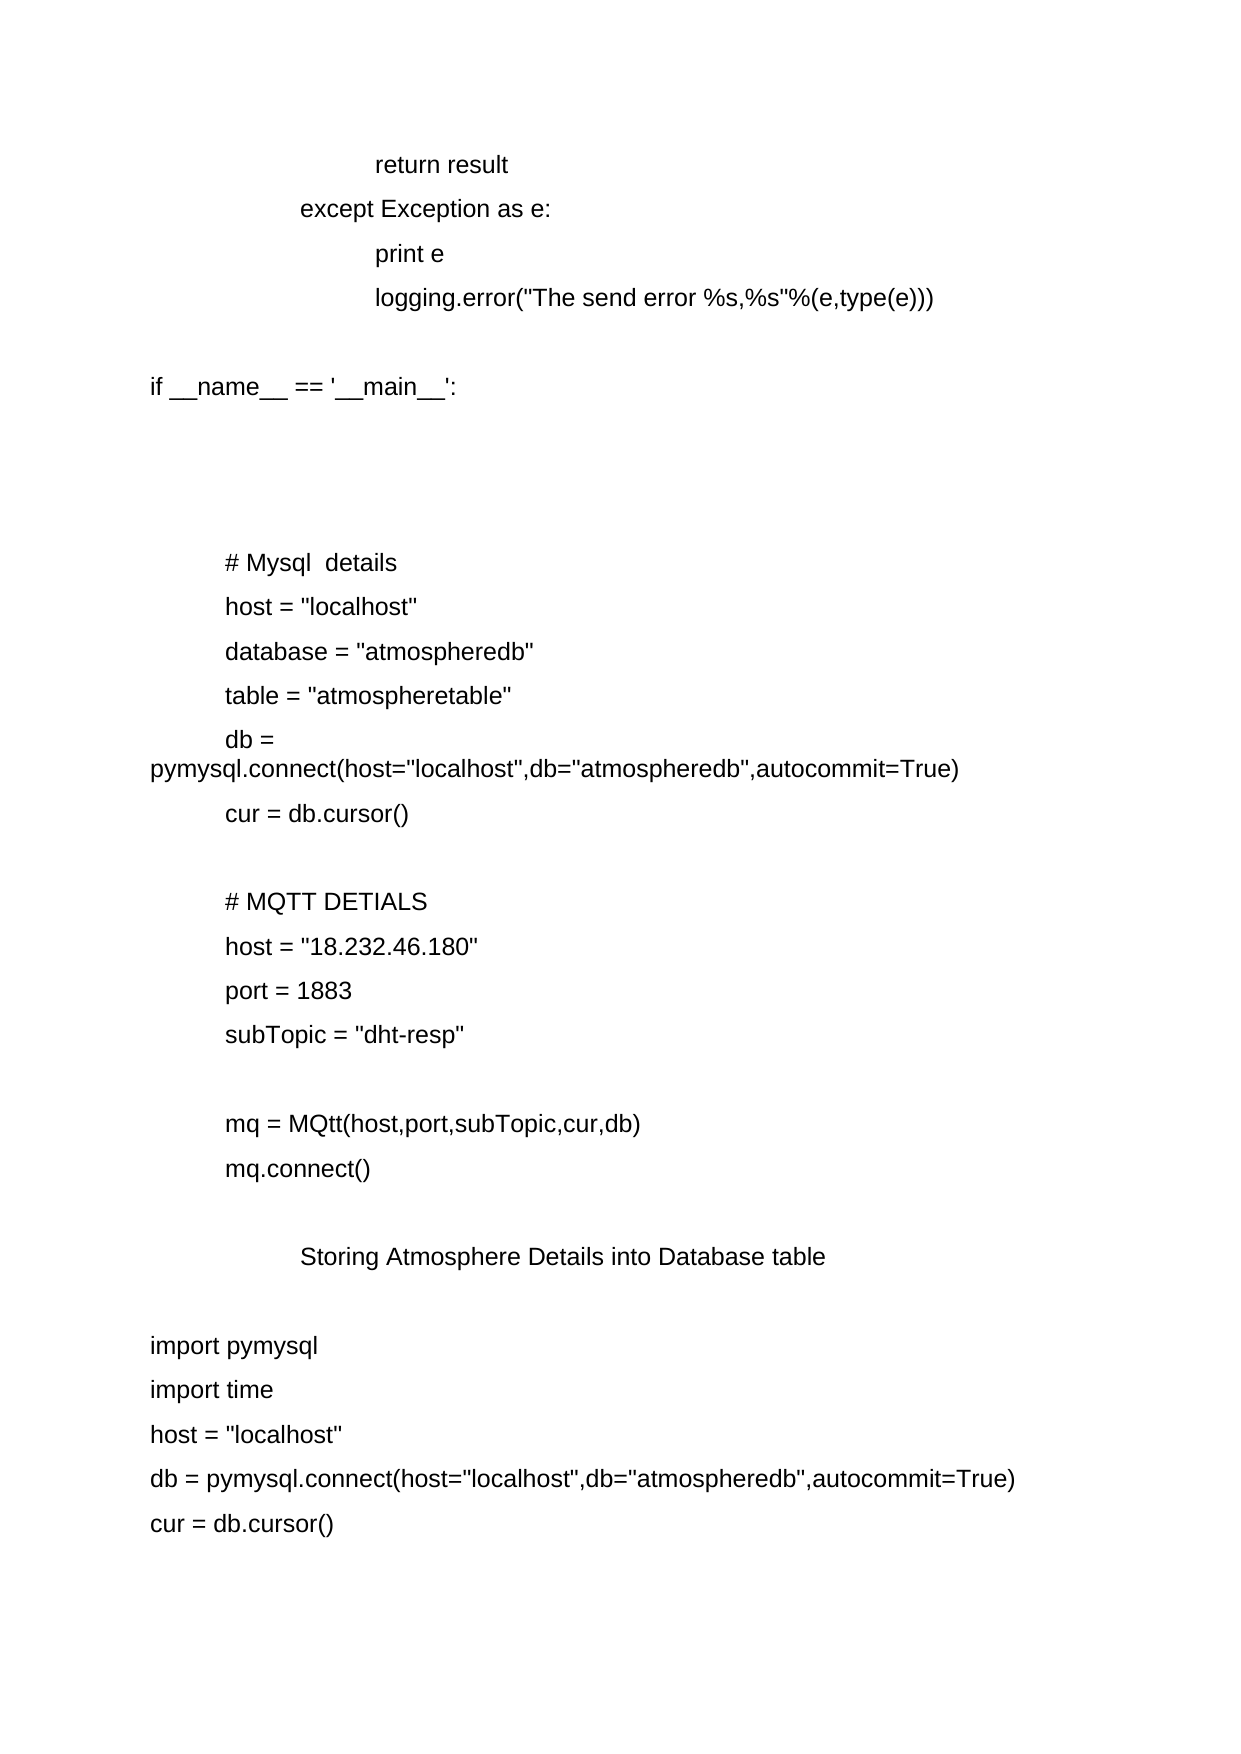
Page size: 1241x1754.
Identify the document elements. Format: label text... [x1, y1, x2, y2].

text import time [150, 1375, 1090, 1404]
text return result [150, 150, 1090, 179]
text mq.connect() [150, 1153, 1090, 1182]
text Storing Atmosphere Details into Database table [150, 1242, 1090, 1271]
text db = pymysql.connect(host="localhost",db="atmospheredb",autocommit=True) [150, 1464, 1090, 1493]
text import pymysql [150, 1331, 1090, 1360]
text # MQTT DETIALS [150, 887, 1090, 916]
text logging.error("The send error %s,%s"%(e,type(e))) [150, 283, 1090, 312]
text print e [150, 239, 1090, 267]
text if __name__ == '__main__': [150, 372, 1090, 401]
text table = "atmospheretable" [150, 681, 1090, 710]
text host = "18.232.46.180" [150, 932, 1090, 960]
text db = pymysql.connect(host="localhost",db="atmospheredb",autocommit=True) [150, 725, 1090, 783]
text cur = db.cursor() [150, 1508, 1090, 1537]
text mq = MQtt(host,port,subTopic,cur,db) [150, 1109, 1090, 1138]
text host = "localhost" [150, 592, 1090, 621]
text except Exception as e: [150, 194, 1090, 223]
text cur = db.cursor() [150, 798, 1090, 827]
text subTopic = "dht-resp" [150, 1020, 1090, 1049]
text # Mysql details [150, 548, 1090, 577]
text port = 1883 [150, 976, 1090, 1005]
text host = "localhost" [150, 1420, 1090, 1448]
text database = "atmospheredb" [150, 637, 1090, 665]
